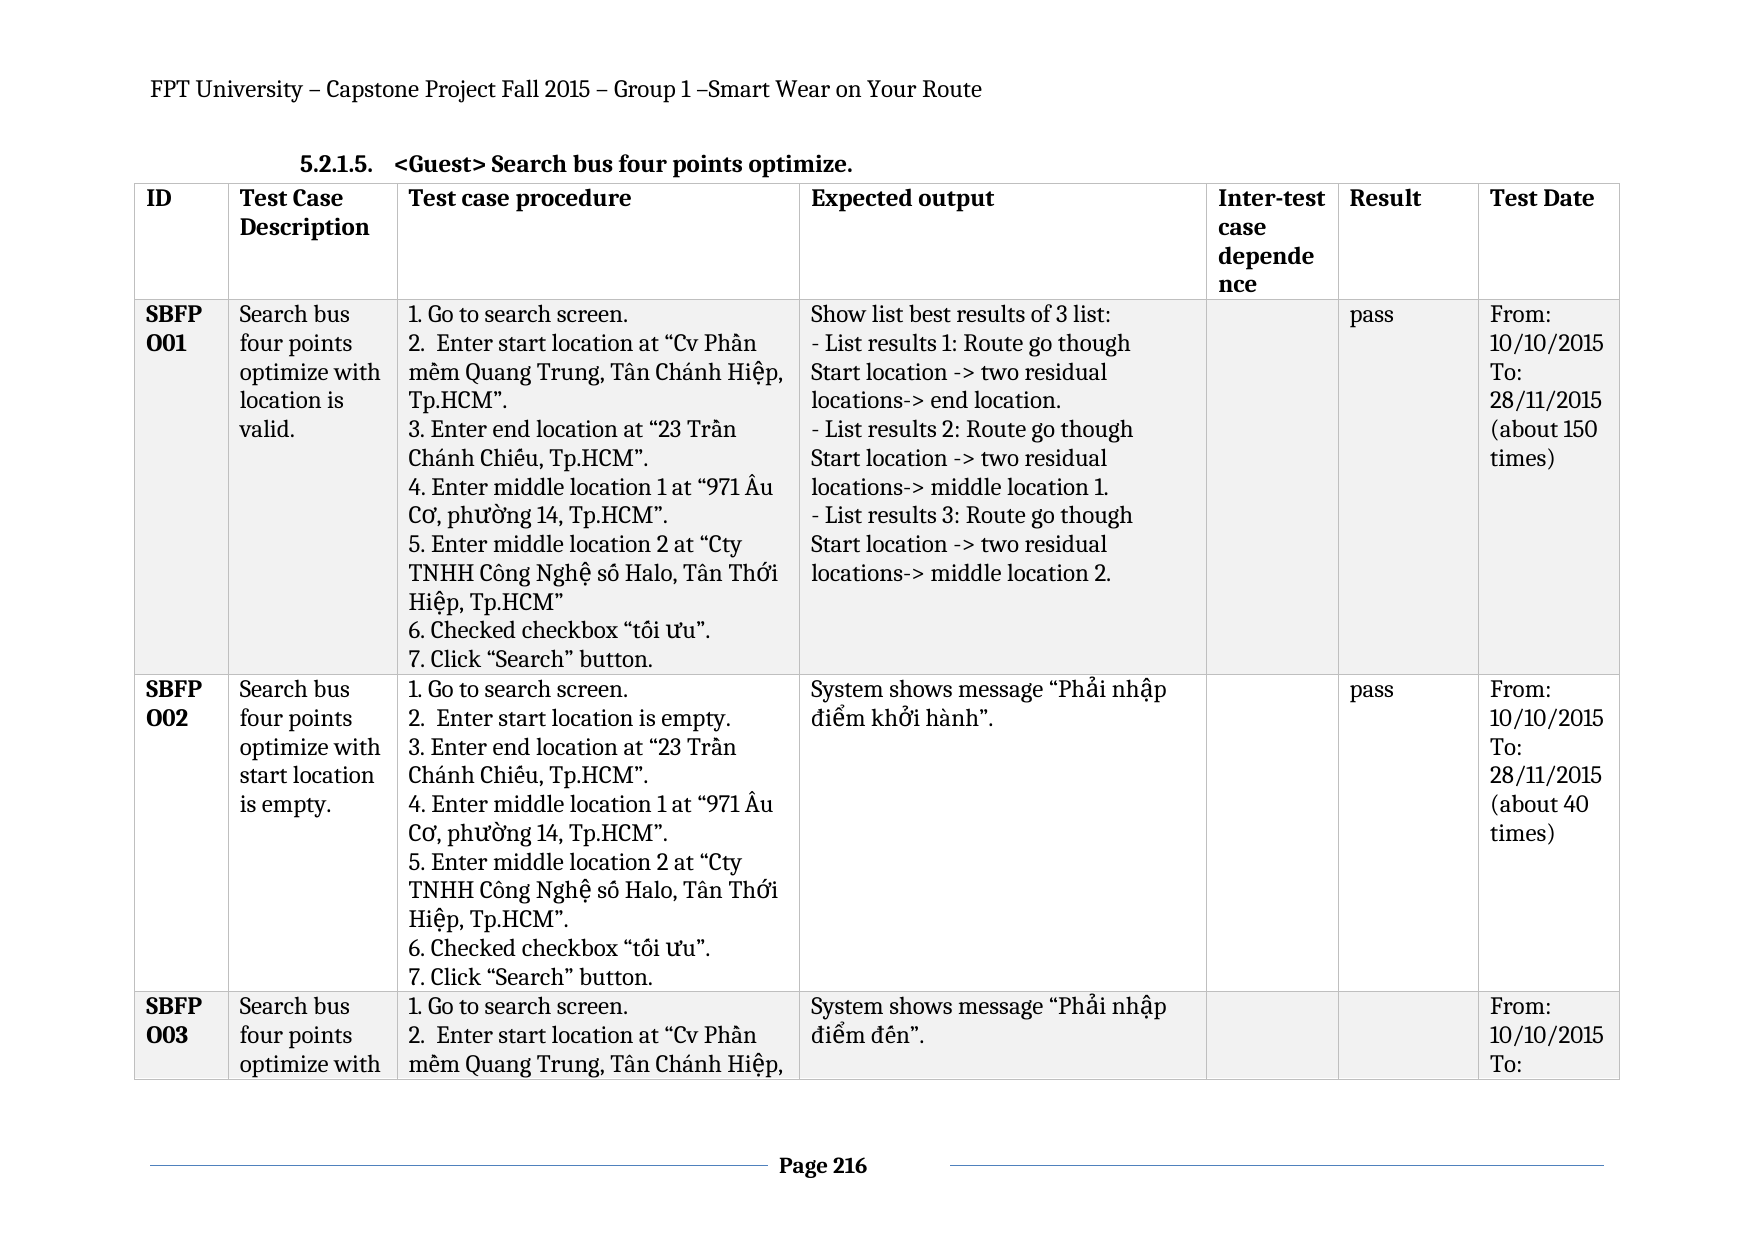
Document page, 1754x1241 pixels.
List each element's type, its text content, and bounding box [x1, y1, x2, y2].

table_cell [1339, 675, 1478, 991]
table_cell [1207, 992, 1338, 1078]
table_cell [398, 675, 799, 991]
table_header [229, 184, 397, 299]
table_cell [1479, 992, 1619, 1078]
subtitle <Guest> Search bus four points optimize. [300, 150, 1604, 179]
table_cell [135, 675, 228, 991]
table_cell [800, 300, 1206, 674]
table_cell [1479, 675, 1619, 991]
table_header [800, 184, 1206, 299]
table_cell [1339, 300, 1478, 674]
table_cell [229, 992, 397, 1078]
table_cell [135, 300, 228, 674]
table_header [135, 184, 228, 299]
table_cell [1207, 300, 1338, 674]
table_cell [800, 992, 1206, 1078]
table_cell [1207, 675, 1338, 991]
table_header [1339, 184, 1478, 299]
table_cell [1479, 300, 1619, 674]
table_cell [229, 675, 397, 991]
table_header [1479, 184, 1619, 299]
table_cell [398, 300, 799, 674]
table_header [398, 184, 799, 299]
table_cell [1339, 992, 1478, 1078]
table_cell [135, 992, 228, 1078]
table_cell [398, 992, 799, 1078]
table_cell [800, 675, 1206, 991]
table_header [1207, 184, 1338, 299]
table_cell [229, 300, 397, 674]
